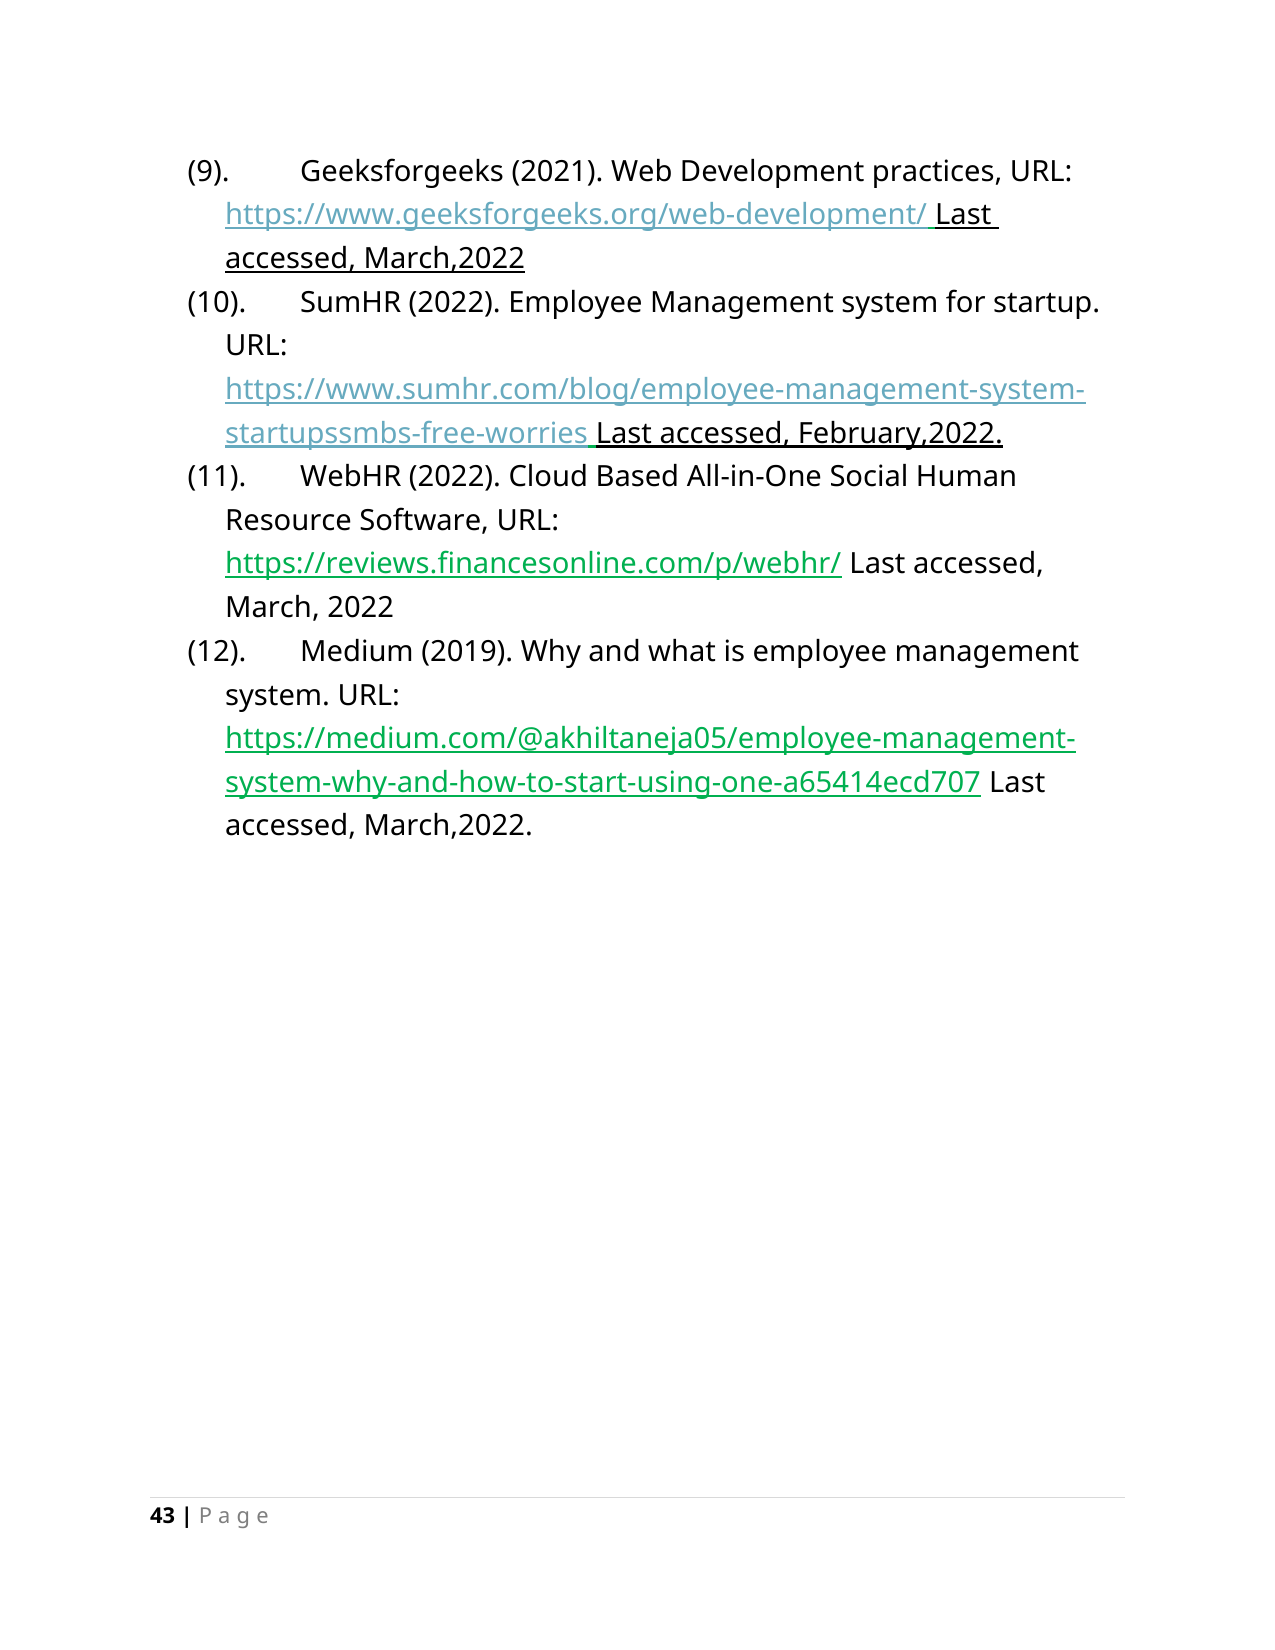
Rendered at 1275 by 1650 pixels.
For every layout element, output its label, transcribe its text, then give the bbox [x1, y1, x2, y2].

list https://medium.com/@akhiltaneja05/employee-management-system-why-and-how-to-start-using-one-a65414ecd707 Last accessed, March,2022. [225, 717, 1125, 844]
list SumHR (2022). Employee Management system for startup. URL: [187, 281, 1125, 364]
list https://www.sumhr.com/blog/employee-management-system-startupssmbs-free-worries Last accessed, February,2022. [225, 368, 1125, 452]
list WebHR (2022). Cloud Based All-in-One Social Human Resource Software, URL: [187, 456, 1125, 539]
list https://www.geeksforgeeks.org/web-development/ Last accessed, March,2022 [225, 194, 1125, 277]
list Medium (2019). Why and what is employee management system. URL: [187, 630, 1125, 713]
list Geeksforgeeks (2021). Web Development practices, URL: [187, 150, 1125, 190]
list https://reviews.financesonline.com/p/webhr/ Last accessed, March, 2022 [225, 543, 1125, 626]
